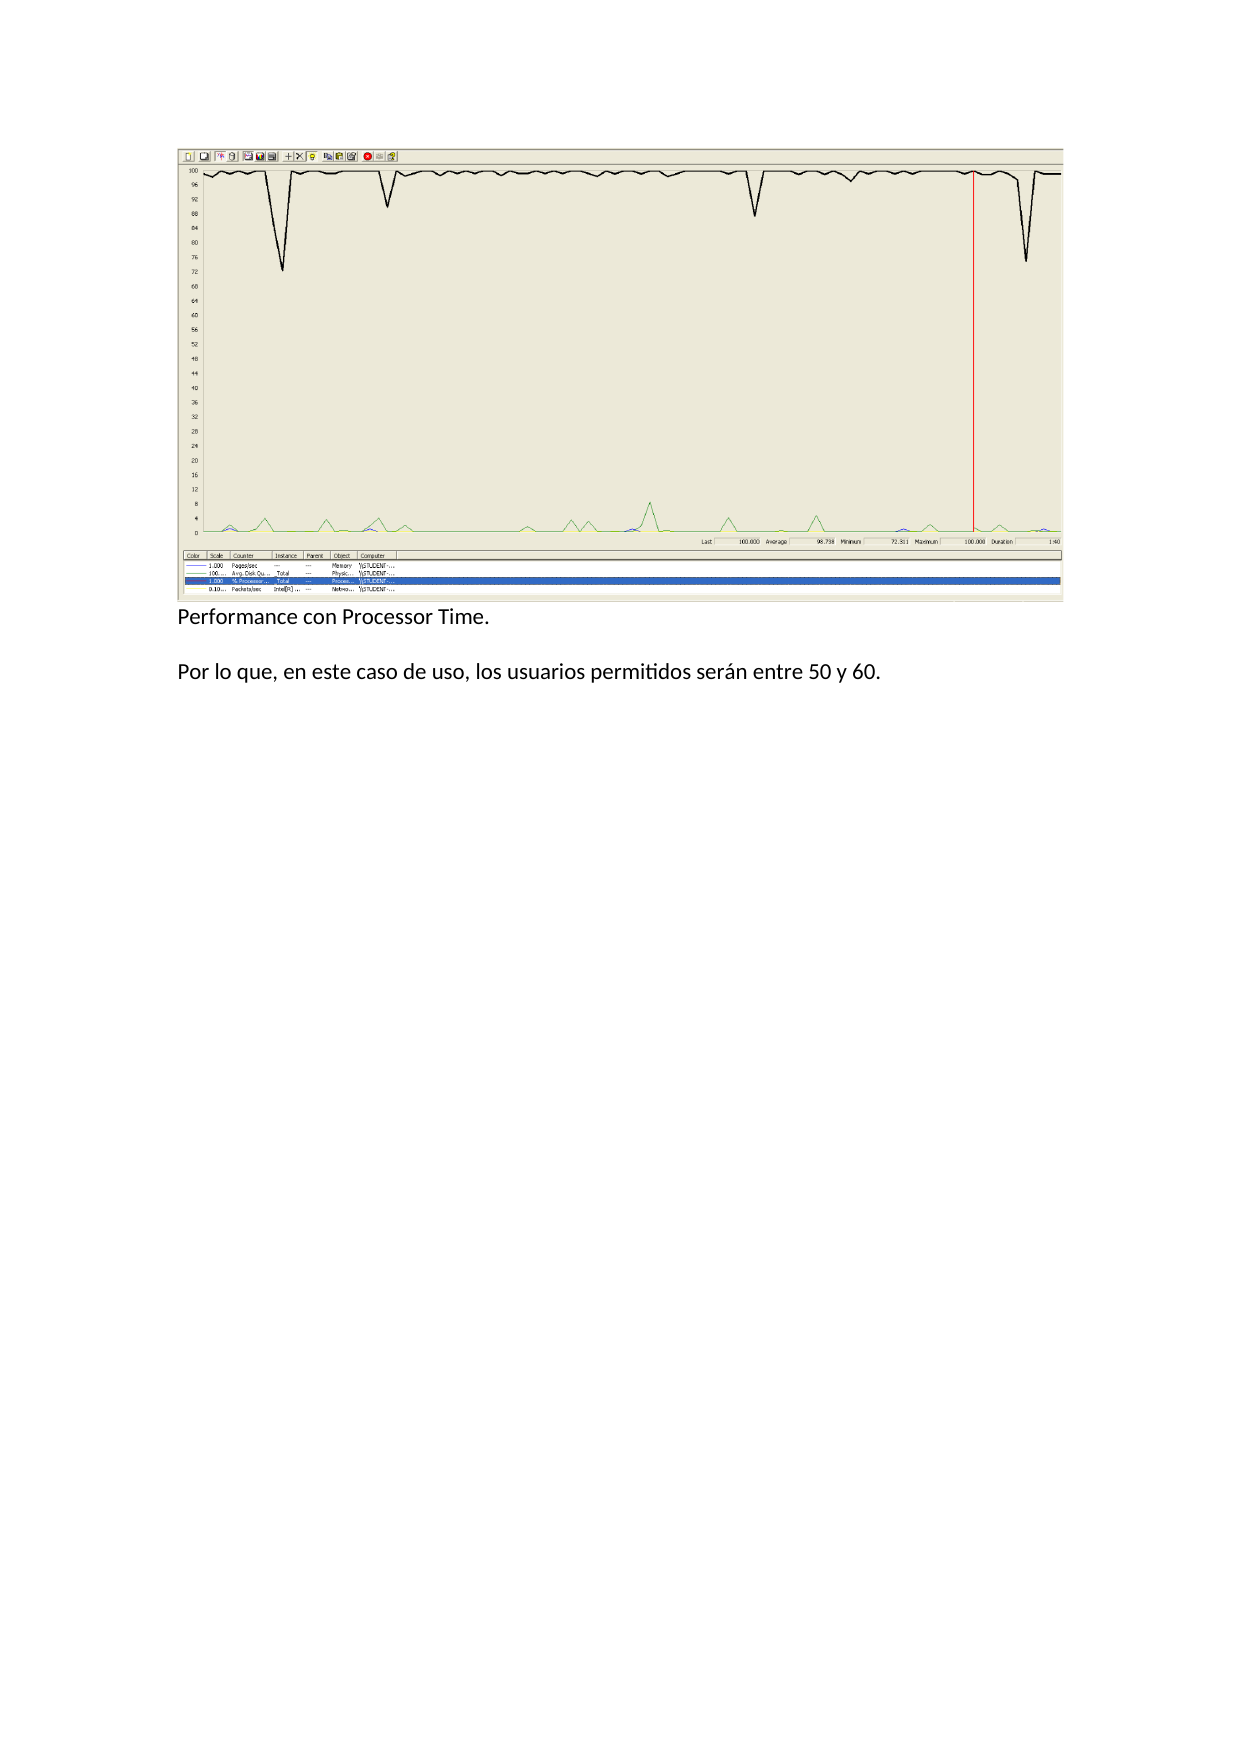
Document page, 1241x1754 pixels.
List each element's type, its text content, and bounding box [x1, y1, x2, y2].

picture [177, 147, 1064, 602]
text Performance con Processor Time. [177, 602, 1063, 630]
subtitle Por lo que, en este caso de uso, los usuarios permitidos serán entre 50 y 60. [177, 657, 1063, 685]
